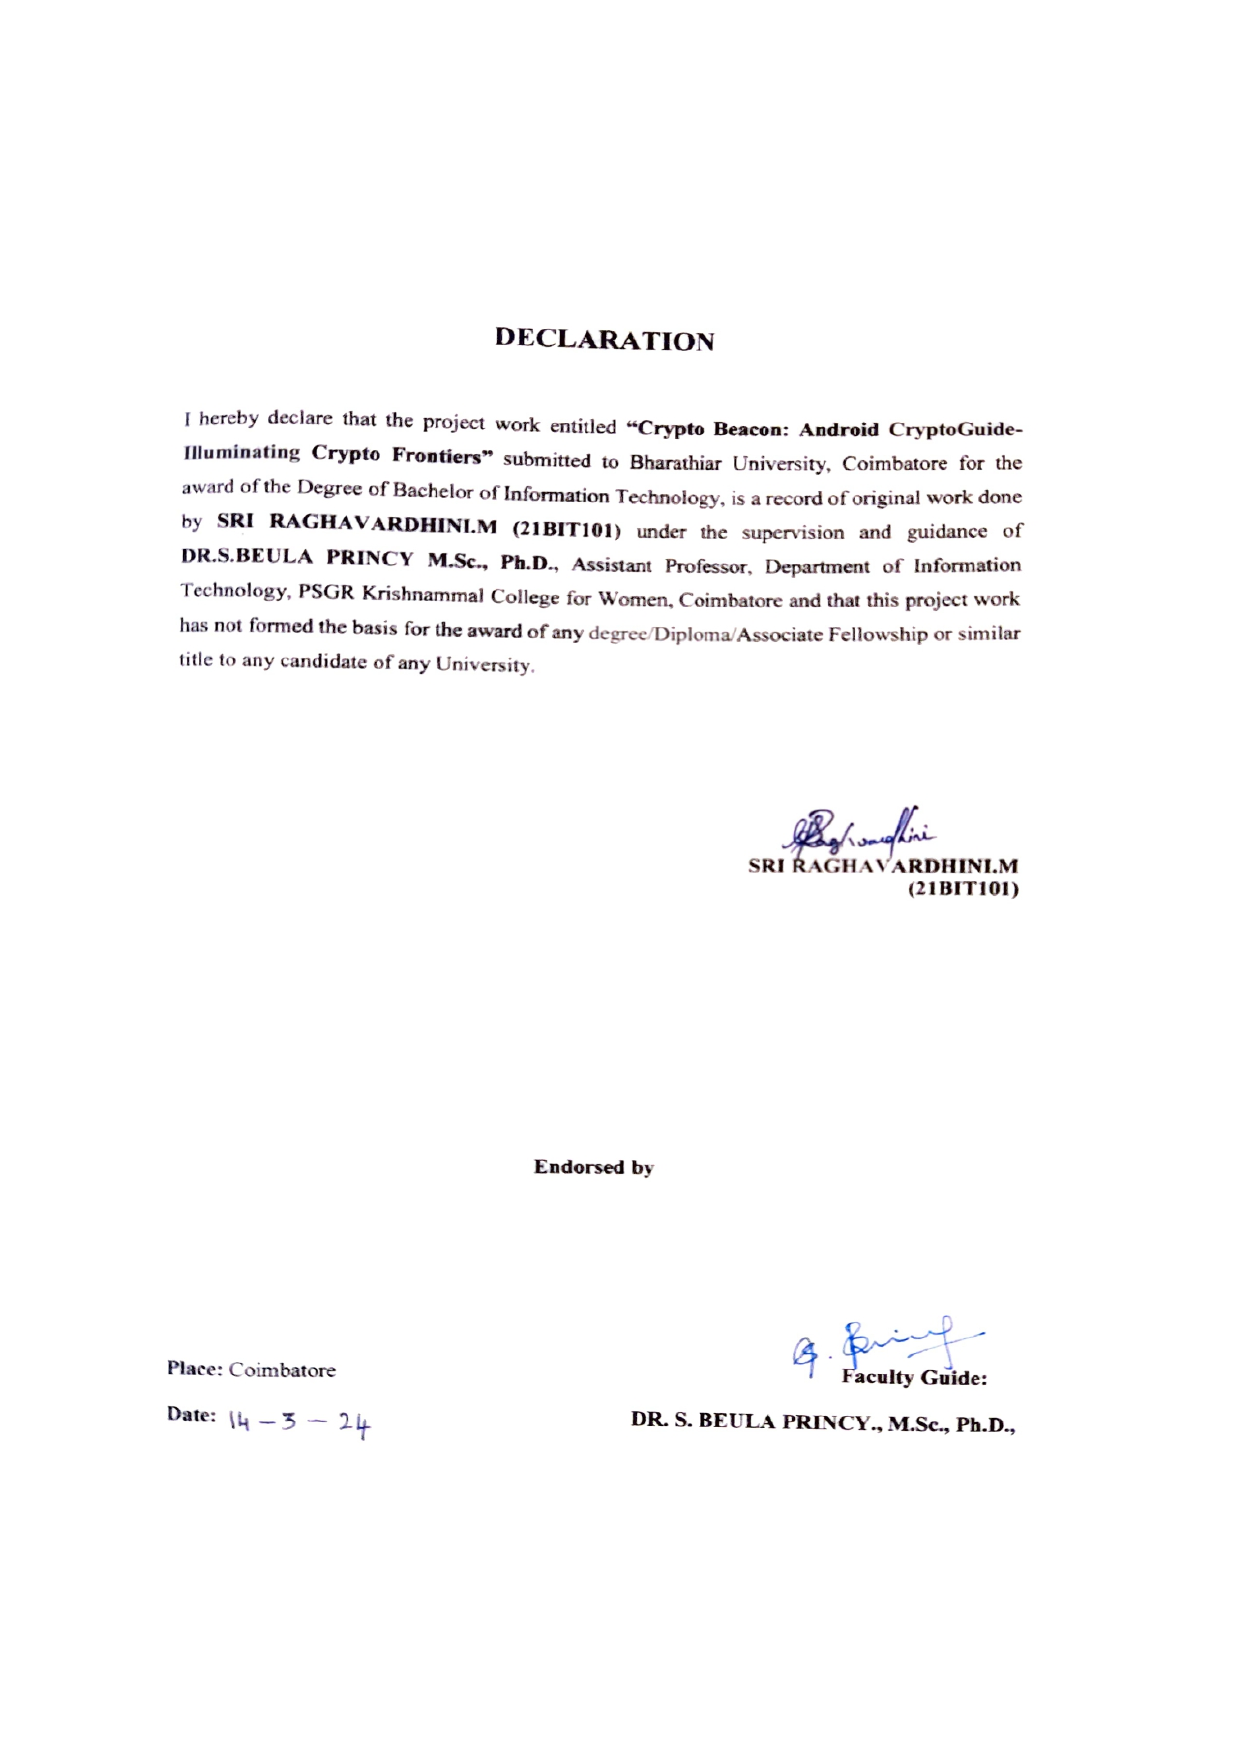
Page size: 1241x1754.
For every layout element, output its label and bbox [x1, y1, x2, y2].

picture [150, 213, 1153, 1546]
